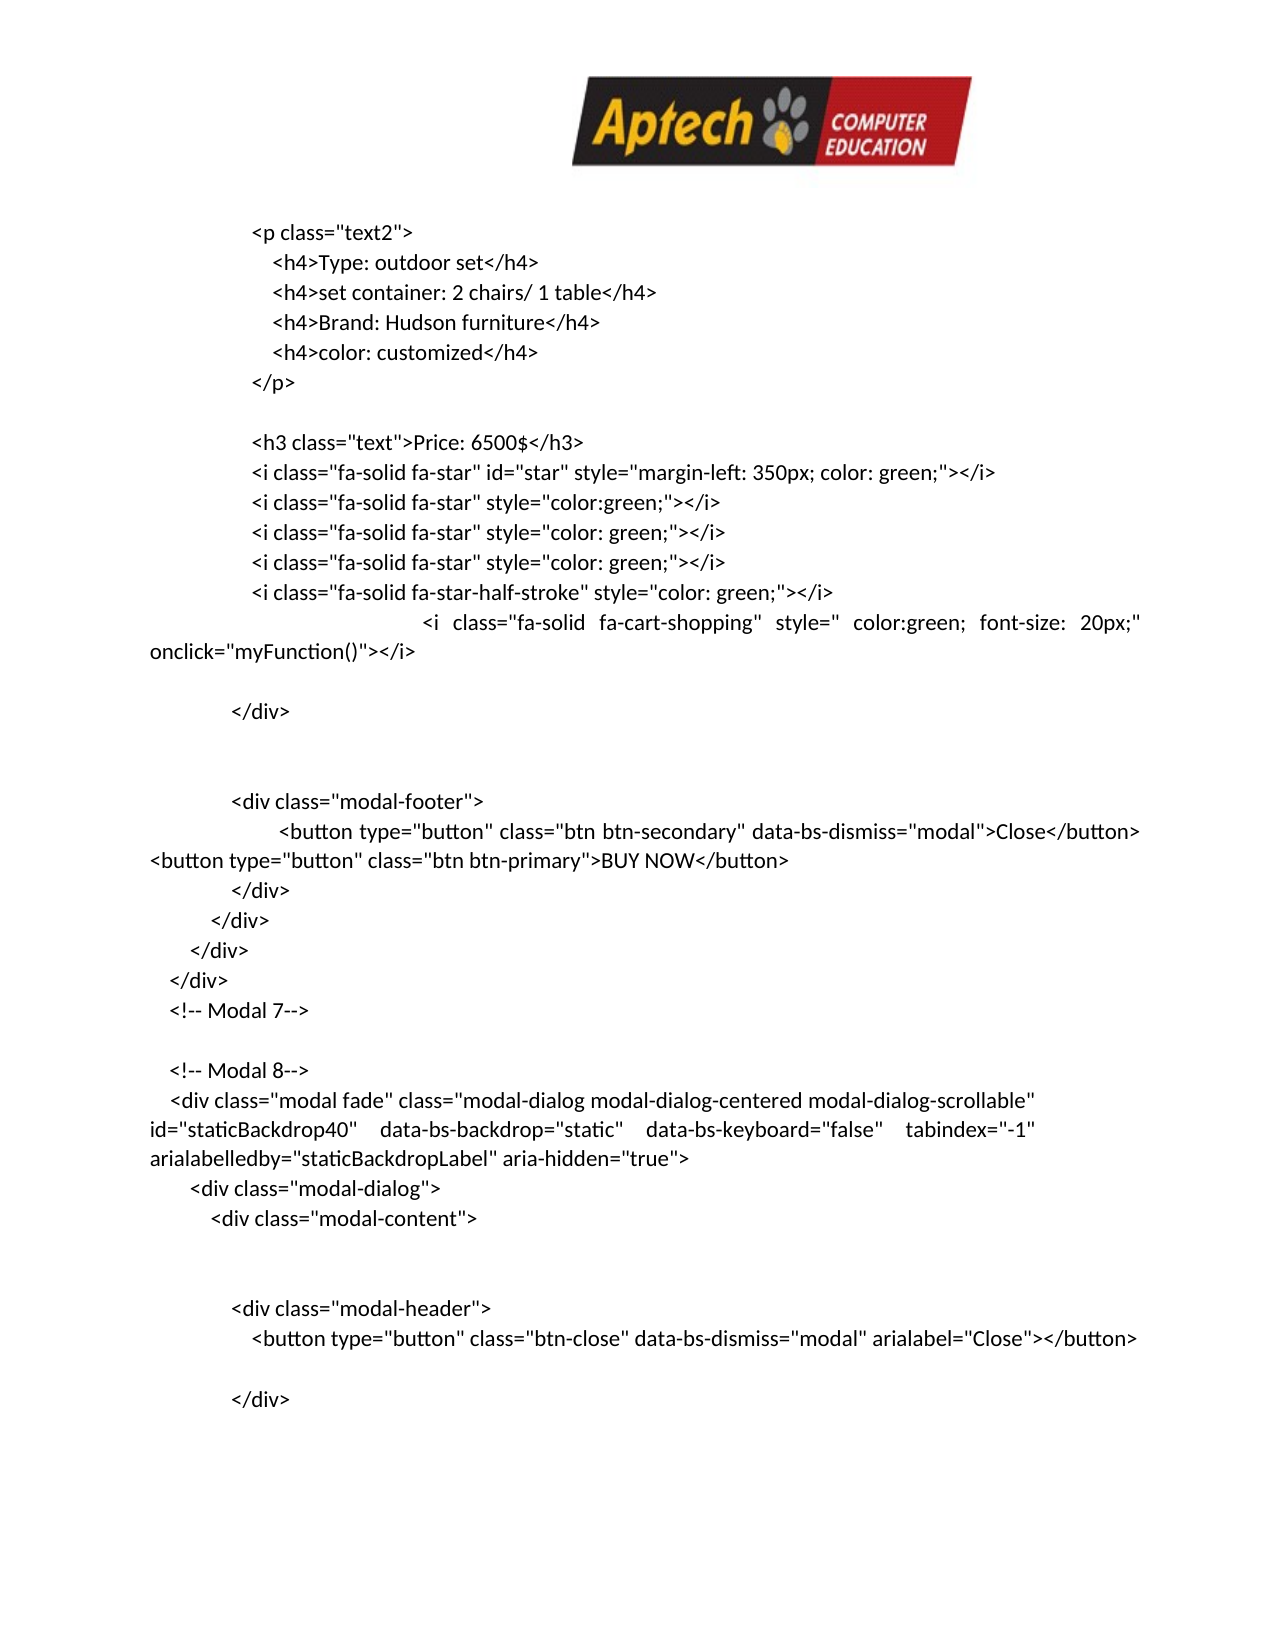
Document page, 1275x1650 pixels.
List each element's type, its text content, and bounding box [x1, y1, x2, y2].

text <div class="modal-footer"> [148, 787, 1142, 815]
text <div class="modal-header"> [148, 1294, 1142, 1323]
text <h4>Type: outdoor set</h4> [148, 248, 1142, 276]
text <div class="modal-content"> [148, 1204, 1142, 1232]
text <i class="fa-solid fa-cart-shopping" style=" color:green; font-size: 20px;" onclick="myFunction()"></i> [148, 608, 1142, 665]
text <div class="modal-dialog"> [148, 1174, 1142, 1202]
text <i class="fa-solid fa-star" style="color: green;"></i> [148, 518, 1142, 546]
text <i class="fa-solid fa-star" style="color: green;"></i> [148, 548, 1142, 576]
text </div> [148, 876, 1142, 904]
text </div> [148, 906, 1142, 934]
text <h4>color: customized</h4> [148, 338, 1142, 366]
text <div class="modal fade" class="modal-dialog modal-dialog-centered modal-dialog-scrollable" id="staticBackdrop40" data-bs-backdrop="static" data-bs-keyboard="false" tabindex="-1" arialabelledby="staticBackdropLabel" aria-hidden="true"> [148, 1086, 1036, 1172]
text <i class="fa-solid fa-star" style="color:green;"></i> [148, 488, 1142, 516]
text <i class="fa-solid fa-star" id="star" style="margin-left: 350px; color: green;"></i> [148, 458, 1142, 486]
picture [571, 76, 993, 188]
text <h3 class="text">Price: 6500$</h3> [148, 428, 1142, 456]
text </div> [148, 1385, 1142, 1413]
text </p> [148, 368, 1142, 396]
text </div> [148, 697, 1142, 725]
text <button type="button" class="btn-close" data-bs-dismiss="modal" arialabel="Close"></button> [148, 1324, 1142, 1353]
text <i class="fa-solid fa-star-half-stroke" style="color: green;"></i> [148, 578, 1142, 606]
text <button type="button" class="btn btn-secondary" data-bs-dismiss="modal">Close</button> <button type="button" class="btn btn-primary">BUY NOW</button> [148, 817, 1142, 874]
text <!-- Modal 7--> [148, 996, 1142, 1024]
text </div> [148, 936, 1142, 964]
text <h4>Brand: Hudson furniture</h4> [148, 308, 1142, 336]
text <p class="text2"> [148, 218, 1142, 246]
text </div> [148, 966, 1142, 994]
text <h4>set container: 2 chairs/ 1 table</h4> [148, 278, 1142, 306]
text <!-- Modal 8--> [148, 1056, 1142, 1084]
